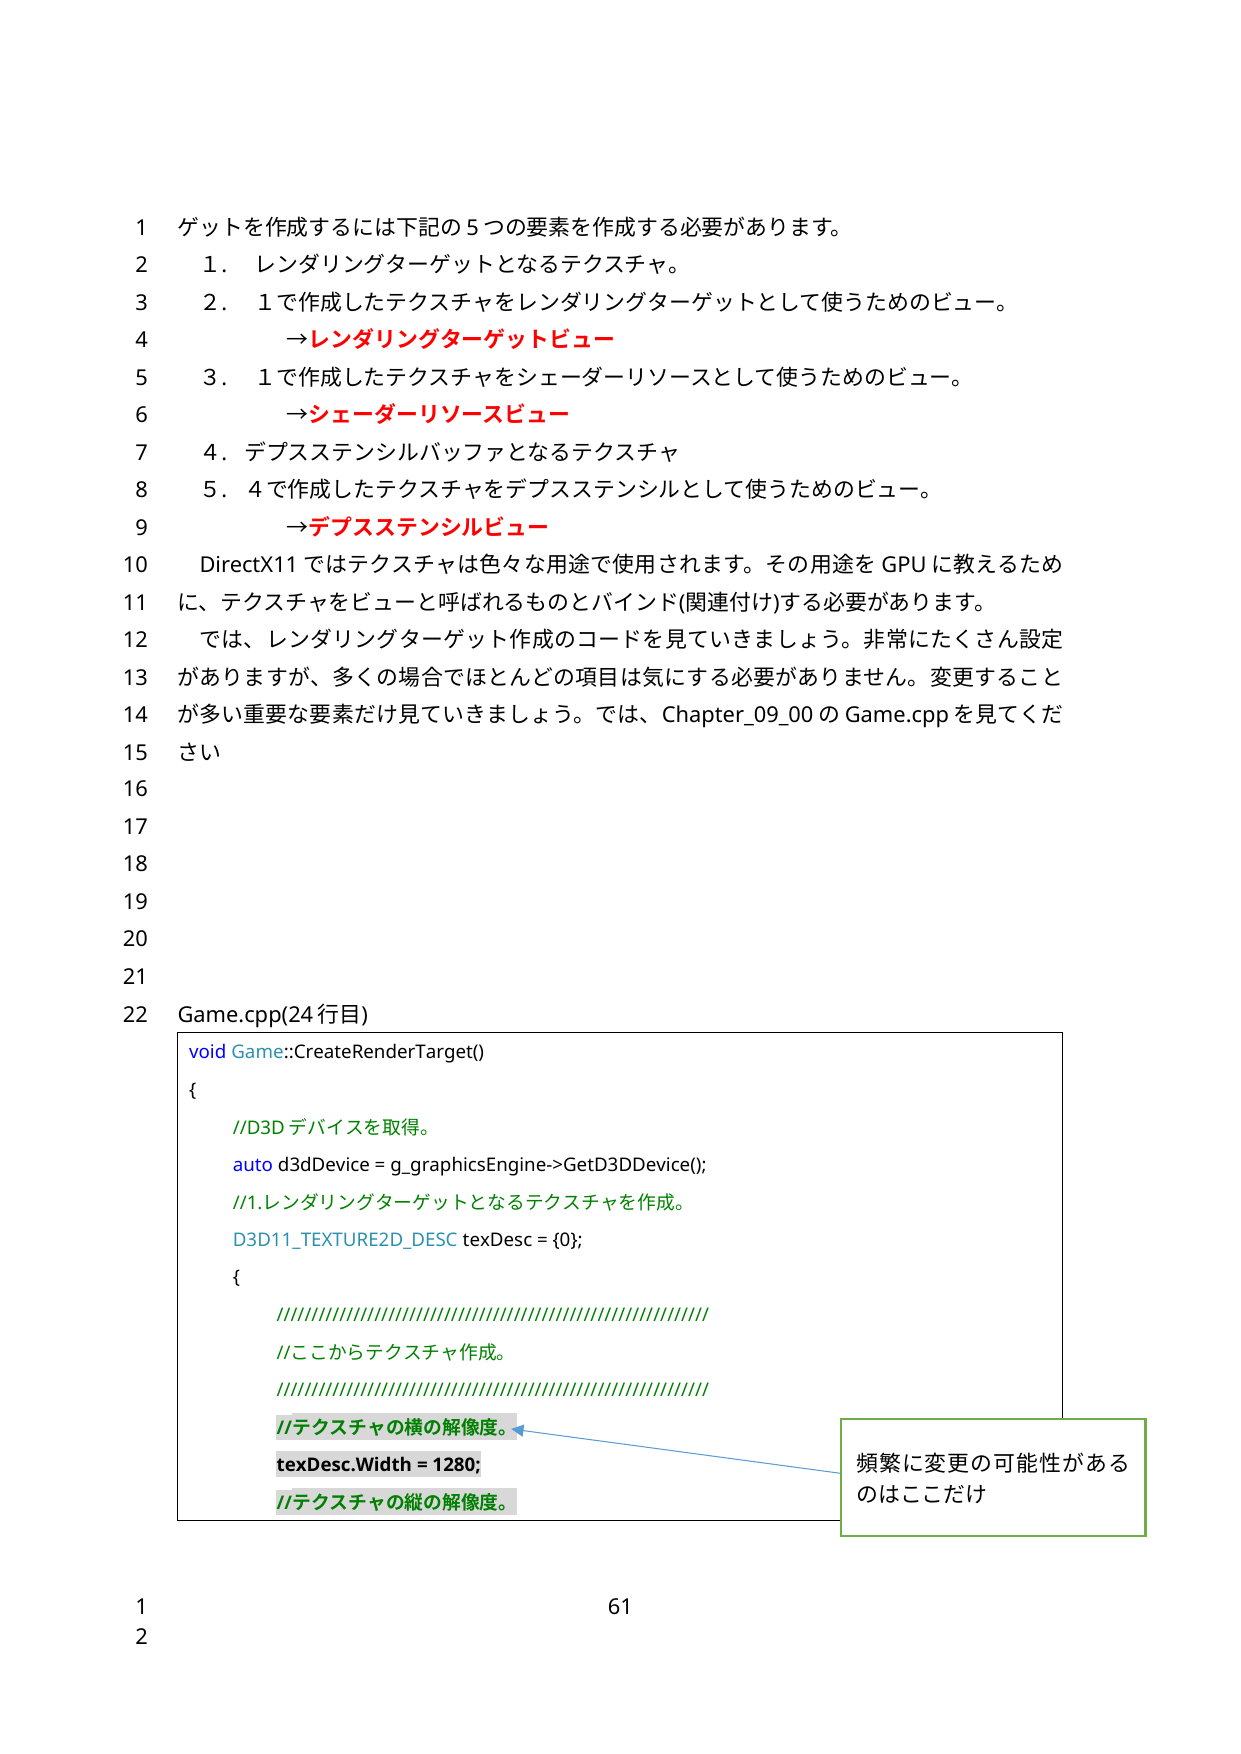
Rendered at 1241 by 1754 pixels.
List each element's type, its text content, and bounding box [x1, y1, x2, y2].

text １. レンダリングターゲットとなるテクスチャ。 [177, 244, 1063, 282]
text →シェーダーリソースビュー [177, 394, 1063, 432]
text ２. １で作成したテクスチャをレンダリングターゲットとして使うためのビュー。 [177, 282, 1063, 319]
text →レンダリングターゲットビュー [177, 319, 1063, 357]
text →デプスステンシルビュー [177, 507, 1063, 544]
text ５. ４で作成したテクスチャをデプスステンシルとして使うためのビュー。 [177, 469, 1063, 507]
text ４. デプスステンシルバッファとなるテクスチャ [177, 432, 1063, 469]
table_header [178, 1033, 1062, 1520]
text ３. １で作成したテクスチャをシェーダーリソースとして使うためのビュー。 [177, 357, 1063, 394]
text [177, 207, 1063, 244]
text では、レンダリングターゲット作成のコードを見ていきましょう。非常にたくさん設定がありますが、多くの場合でほとんどの項目は気にする必要がありません。変更することが多い重要な要素だけ見ていきましょう。では、Chapter_09_00のGame.cppを見てください [177, 619, 1063, 769]
text Game.cpp(24行目) [177, 994, 1063, 1032]
text DirectX11ではテクスチャは色々な用途で使用されます。その用途をGPUに教えるために、テクスチャをビューと呼ばれるものとバインド(関連付け)する必要があります。 [177, 544, 1063, 619]
